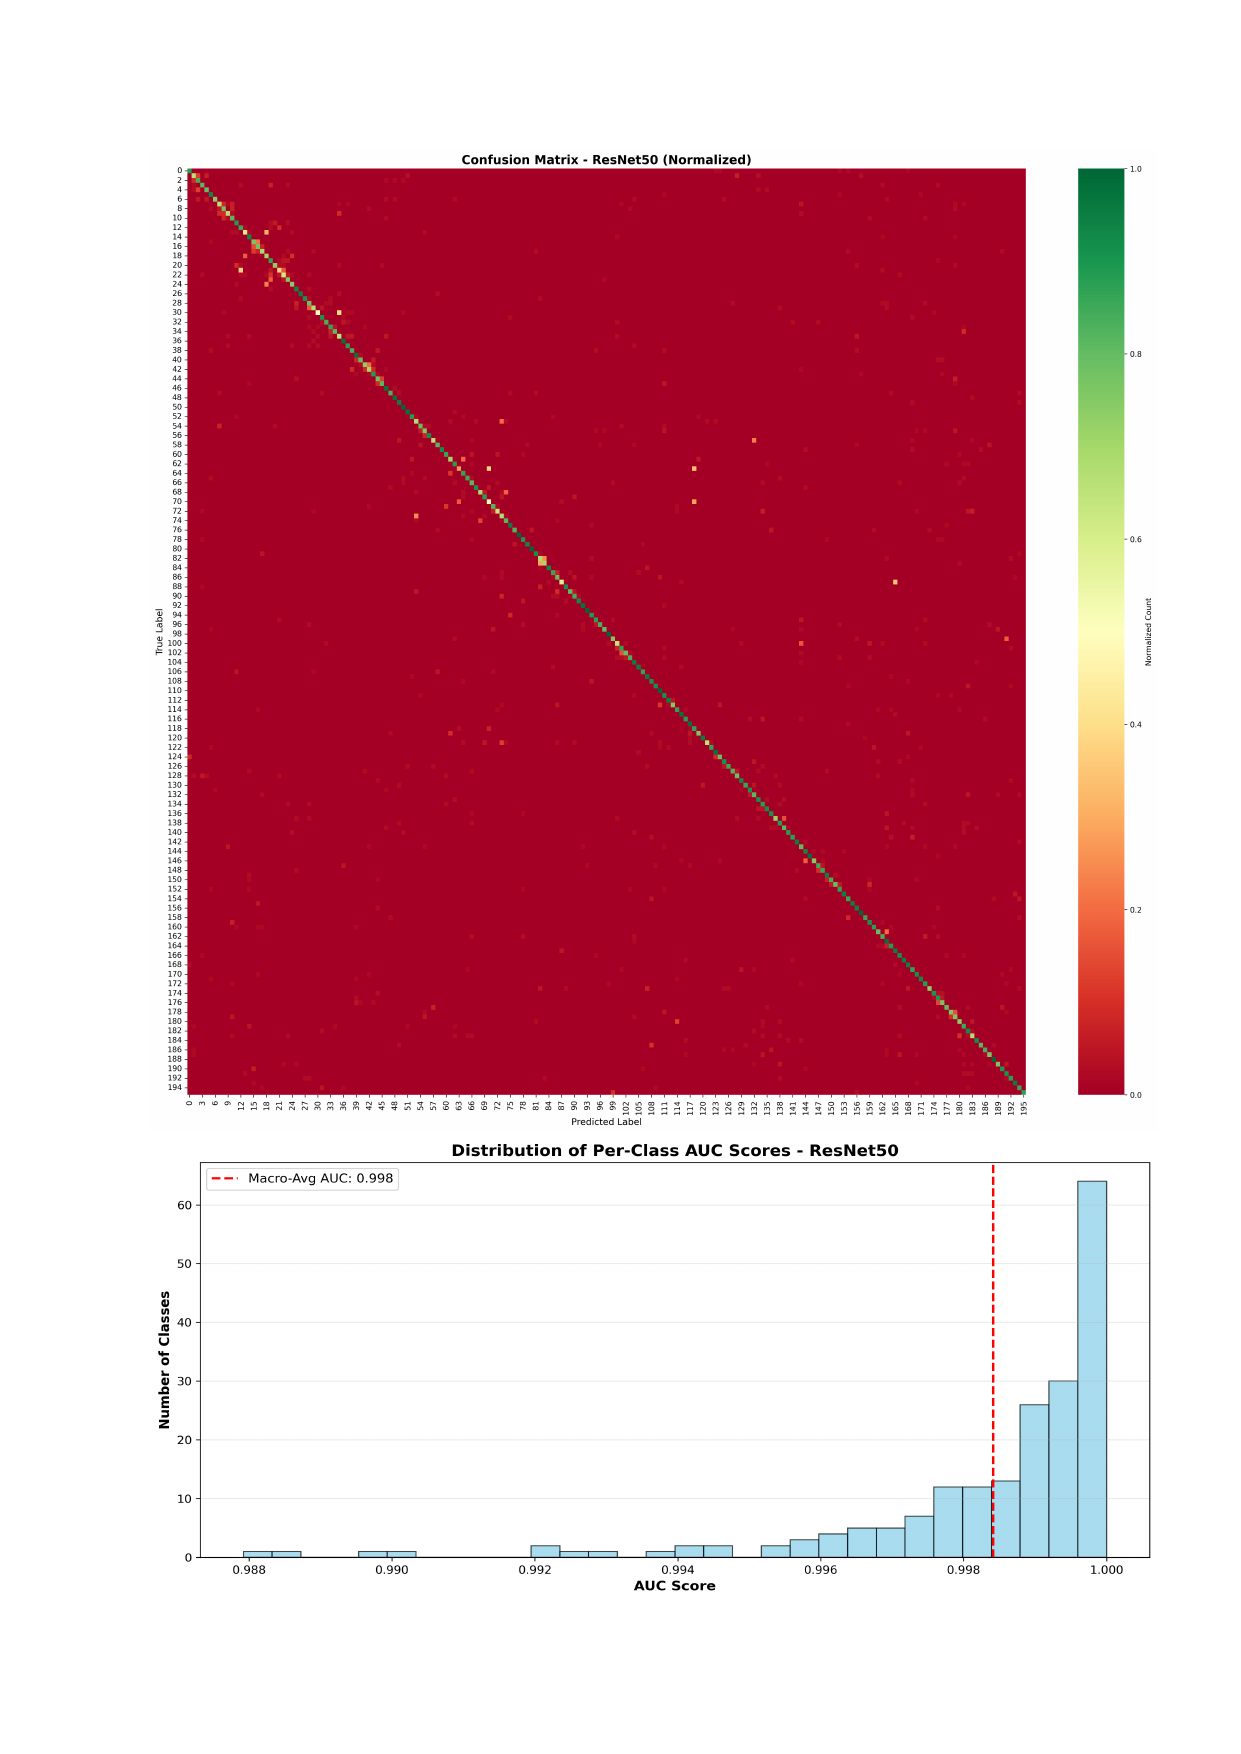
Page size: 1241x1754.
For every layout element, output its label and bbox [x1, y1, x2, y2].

picture [150, 150, 1158, 1132]
picture [150, 1136, 1158, 1601]
